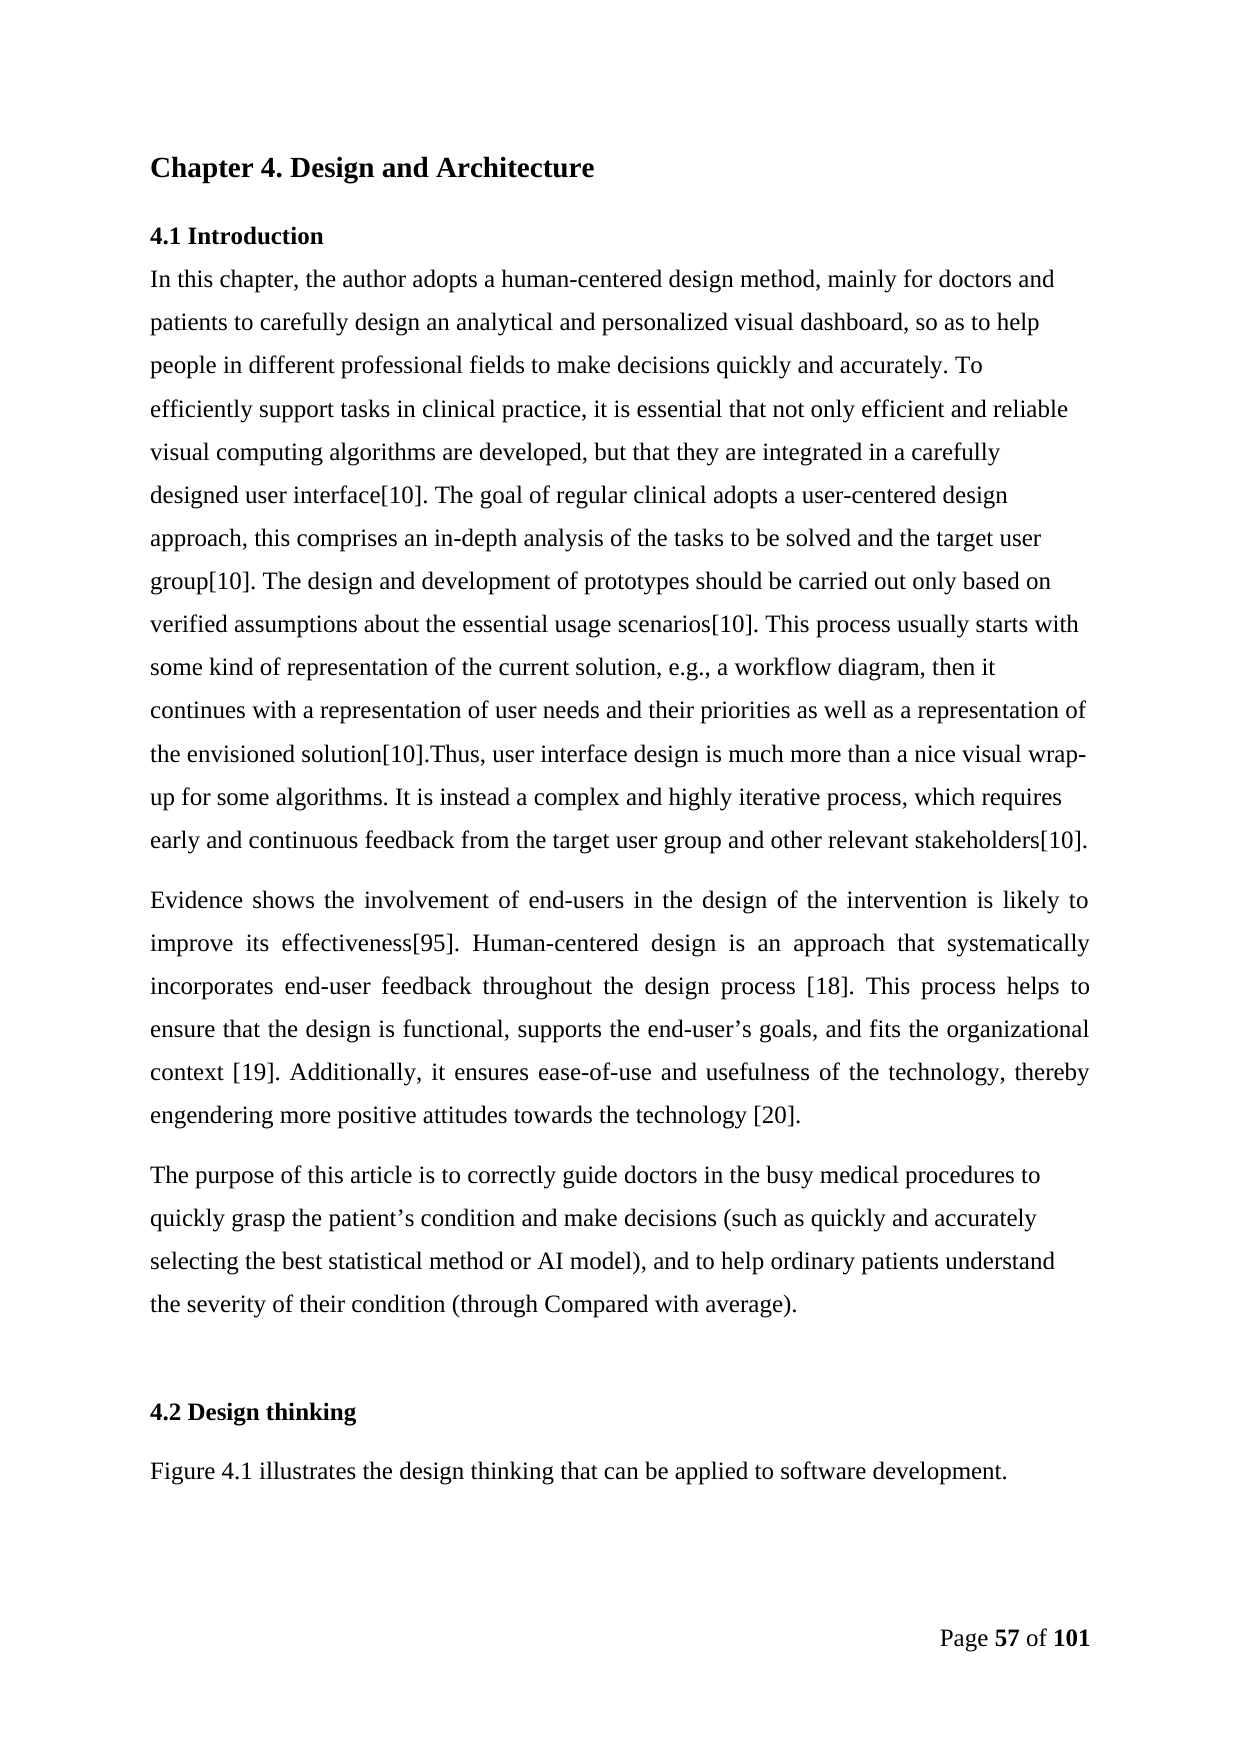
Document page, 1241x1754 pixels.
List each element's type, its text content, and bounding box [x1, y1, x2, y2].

text The purpose of this article is to correctly guide doctors in the busy medical procedures to quickly grasp the patient’s condition and make decisions (such as quickly and accurately selecting the best statistical method or AI model), and to help ordinary patients understand the severity of their condition (through Compared with average). [150, 1160, 1090, 1318]
subtitle 4.1 Introduction [150, 221, 1090, 250]
text In this chapter, the author adopts a human-centered design method, mainly for doctors and patients to carefully design an analytical and personalized visual dashboard, so as to help people in different professional fields to make decisions quickly and accurately. To efficiently support tasks in clinical practice, it is essential that not only efficient and reliable visual computing algorithms are developed, but that they are integrated in a carefully designed user interface[10]. The goal of regular clinical adopts a user-centered design approach, this comprises an in-depth analysis of the tasks to be solved and the target user group[10]. The design and development of prototypes should be carried out only based on verified assumptions about the essential usage scenarios[10]. This process usually starts with some kind of representation of the current solution, e.g., a workflow diagram, then it continues with a representation of user needs and their priorities as well as a representation of the envisioned solution[10].Thus, user interface design is much more than a nice visual wrap-up for some algorithms. It is instead a complex and highly iterative process, which requires early and continuous feedback from the target user group and other relevant stakeholders[10]. [150, 264, 1090, 854]
subtitle Chapter 4. Design and Architecture [150, 150, 1090, 183]
text Figure 4.1 illustrates the design thinking that can be applied to software development. [150, 1456, 1090, 1485]
subtitle 4.2 Design thinking [150, 1397, 1090, 1425]
text Evidence shows the involvement of end-users in the design of the intervention is likely to improve its effectiveness[95]. Human-centered design is an approach that systematically incorporates end-user feedback throughout the design process [18]. This process helps to ensure that the design is functional, supports the end-user’s goals, and fits the organizational context [19]. Additionally, it ensures ease-of-use and usefulness of the technology, thereby engendering more positive attitudes towards the technology [20]. [150, 885, 1090, 1129]
